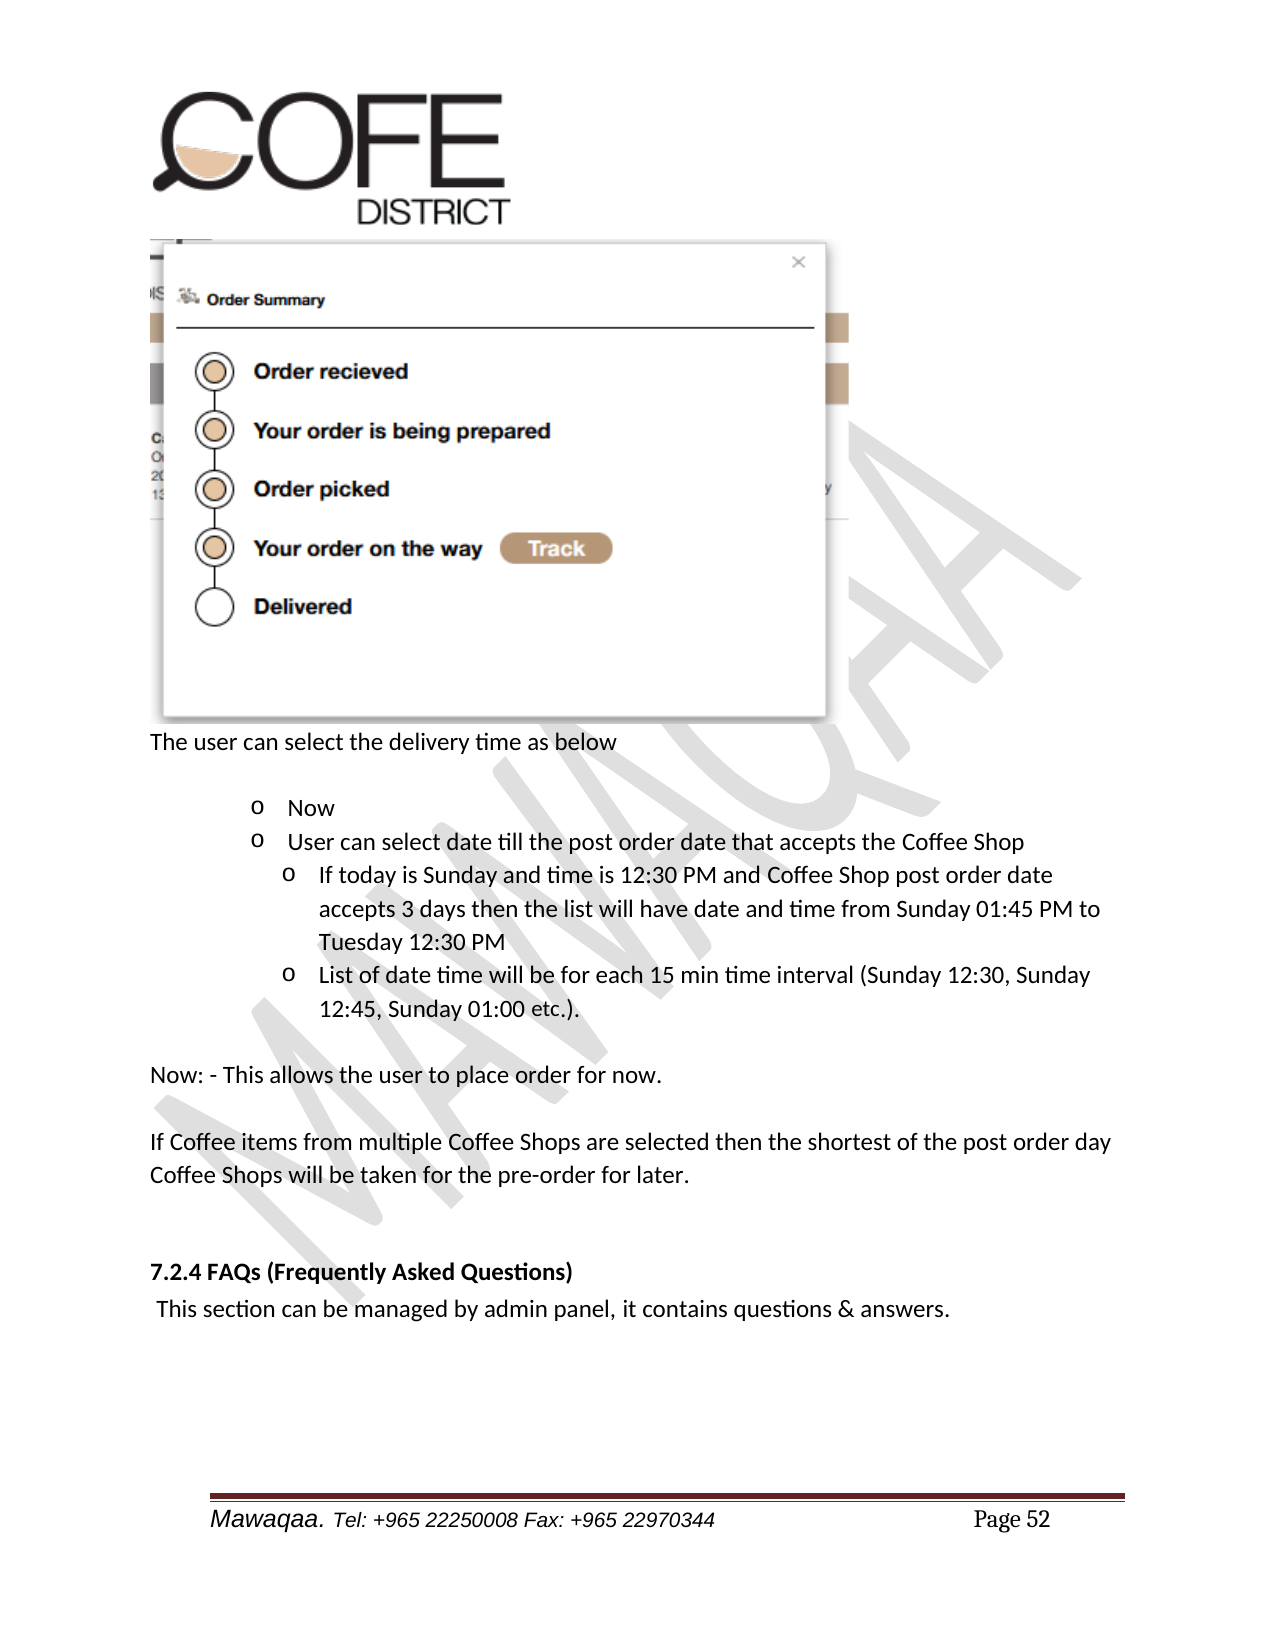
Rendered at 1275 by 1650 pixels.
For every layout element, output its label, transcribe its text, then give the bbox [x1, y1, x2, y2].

picture [150, 81, 522, 233]
list If today is Sunday and time is 12:30 PM and Coffee Shop post order date accepts 3 days then the list will have date and time from Sunday 01:45 PM to Tuesday 12:30 PM [281, 857, 1125, 957]
list 7.2.4 FAQs (Frequently Asked Questions) [150, 1256, 1125, 1287]
text If Coffee items from multiple Coffee Shops are selected then the shortest of the post order day Coffee Shops will be taken for the pre-order for later. [150, 1123, 1125, 1190]
text This section can be managed by admin panel, it contains questions & answers. [156, 1293, 1125, 1324]
list Now [250, 790, 1125, 823]
list List of date time will be for each 15 min time interval (Sunday 12:30, Sunday 12:45, Sunday 01:00 etc.). [281, 957, 1125, 1023]
text Now: - This allows the user to place order for now. [150, 1057, 1125, 1090]
picture [150, 239, 849, 724]
text The user can select the delivery time as below [150, 723, 1125, 757]
list User can select date till the post order date that accepts the Coffee Shop [250, 823, 1125, 857]
